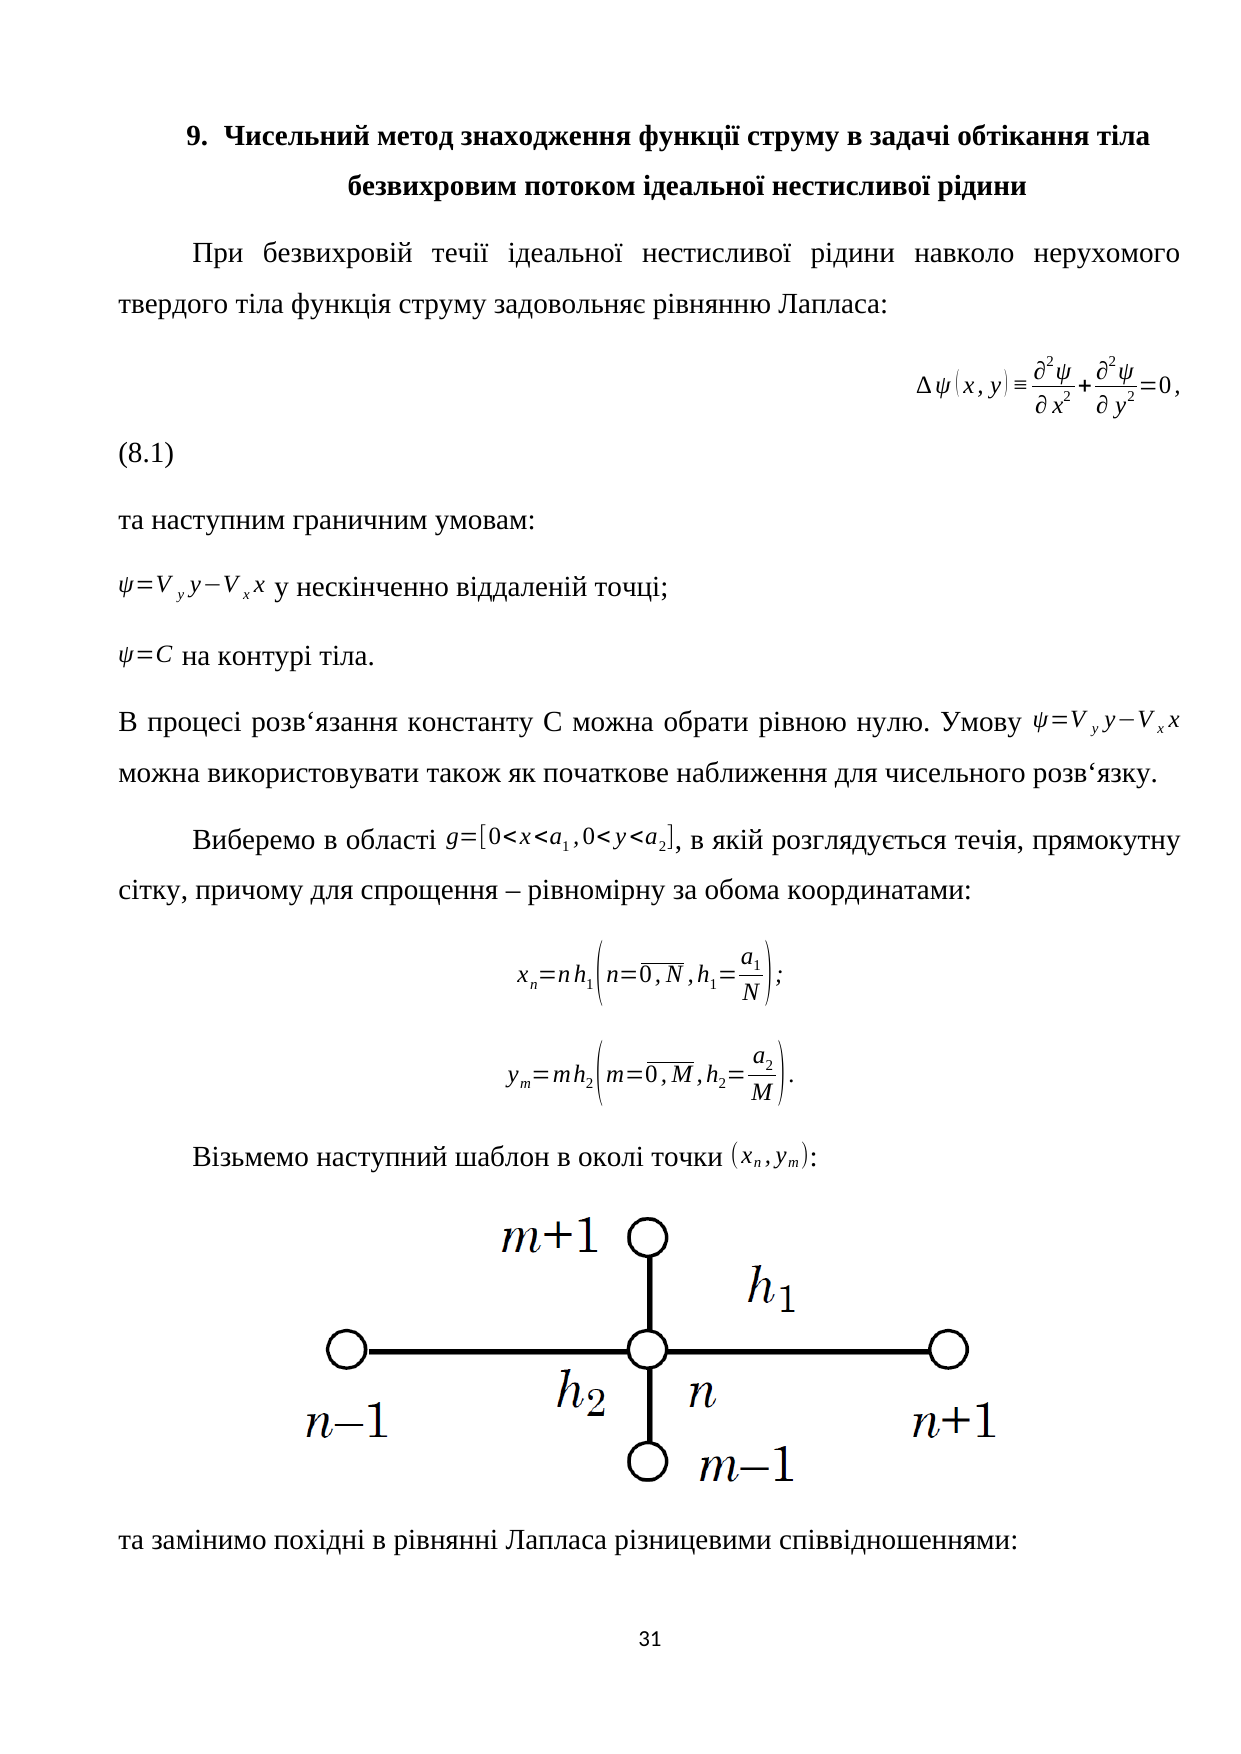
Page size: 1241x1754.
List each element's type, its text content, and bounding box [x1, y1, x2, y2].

text При безвихровій течії ідеальної нестисливої рідини навколо нерухомого твердого тіла функція струму задовольняє рівнянню Лапласа: [118, 235, 1181, 319]
text Візьмемо наступний шаблон в околі точки : [118, 1139, 1181, 1172]
text та наступним граничним умовам: [118, 502, 1181, 536]
text (8.1) [118, 353, 1181, 469]
text В процесі розв‘язання константу С можна обрати рівною нулю. Умову можна використовувати також як початкове наближення для чисельного розв‘язку. [118, 704, 1181, 788]
text та замінимо похідні в рівнянні Лапласа різницевими співвідношеннями: [118, 1522, 1181, 1556]
text Виберемо в області , в якій розглядується течія, прямокутну сітку, причому для спрощення – рівномірну за обома координатами: [118, 822, 1181, 906]
list Чисельний метод знаходження функції струму в задачі обтікання тіла безвихровим потоком ідеальної нестисливої рідини [156, 118, 1181, 202]
text у нескінченно віддаленій точці; [118, 569, 1181, 604]
picture [297, 1205, 1002, 1492]
text на контурі тіла. [118, 638, 1181, 671]
